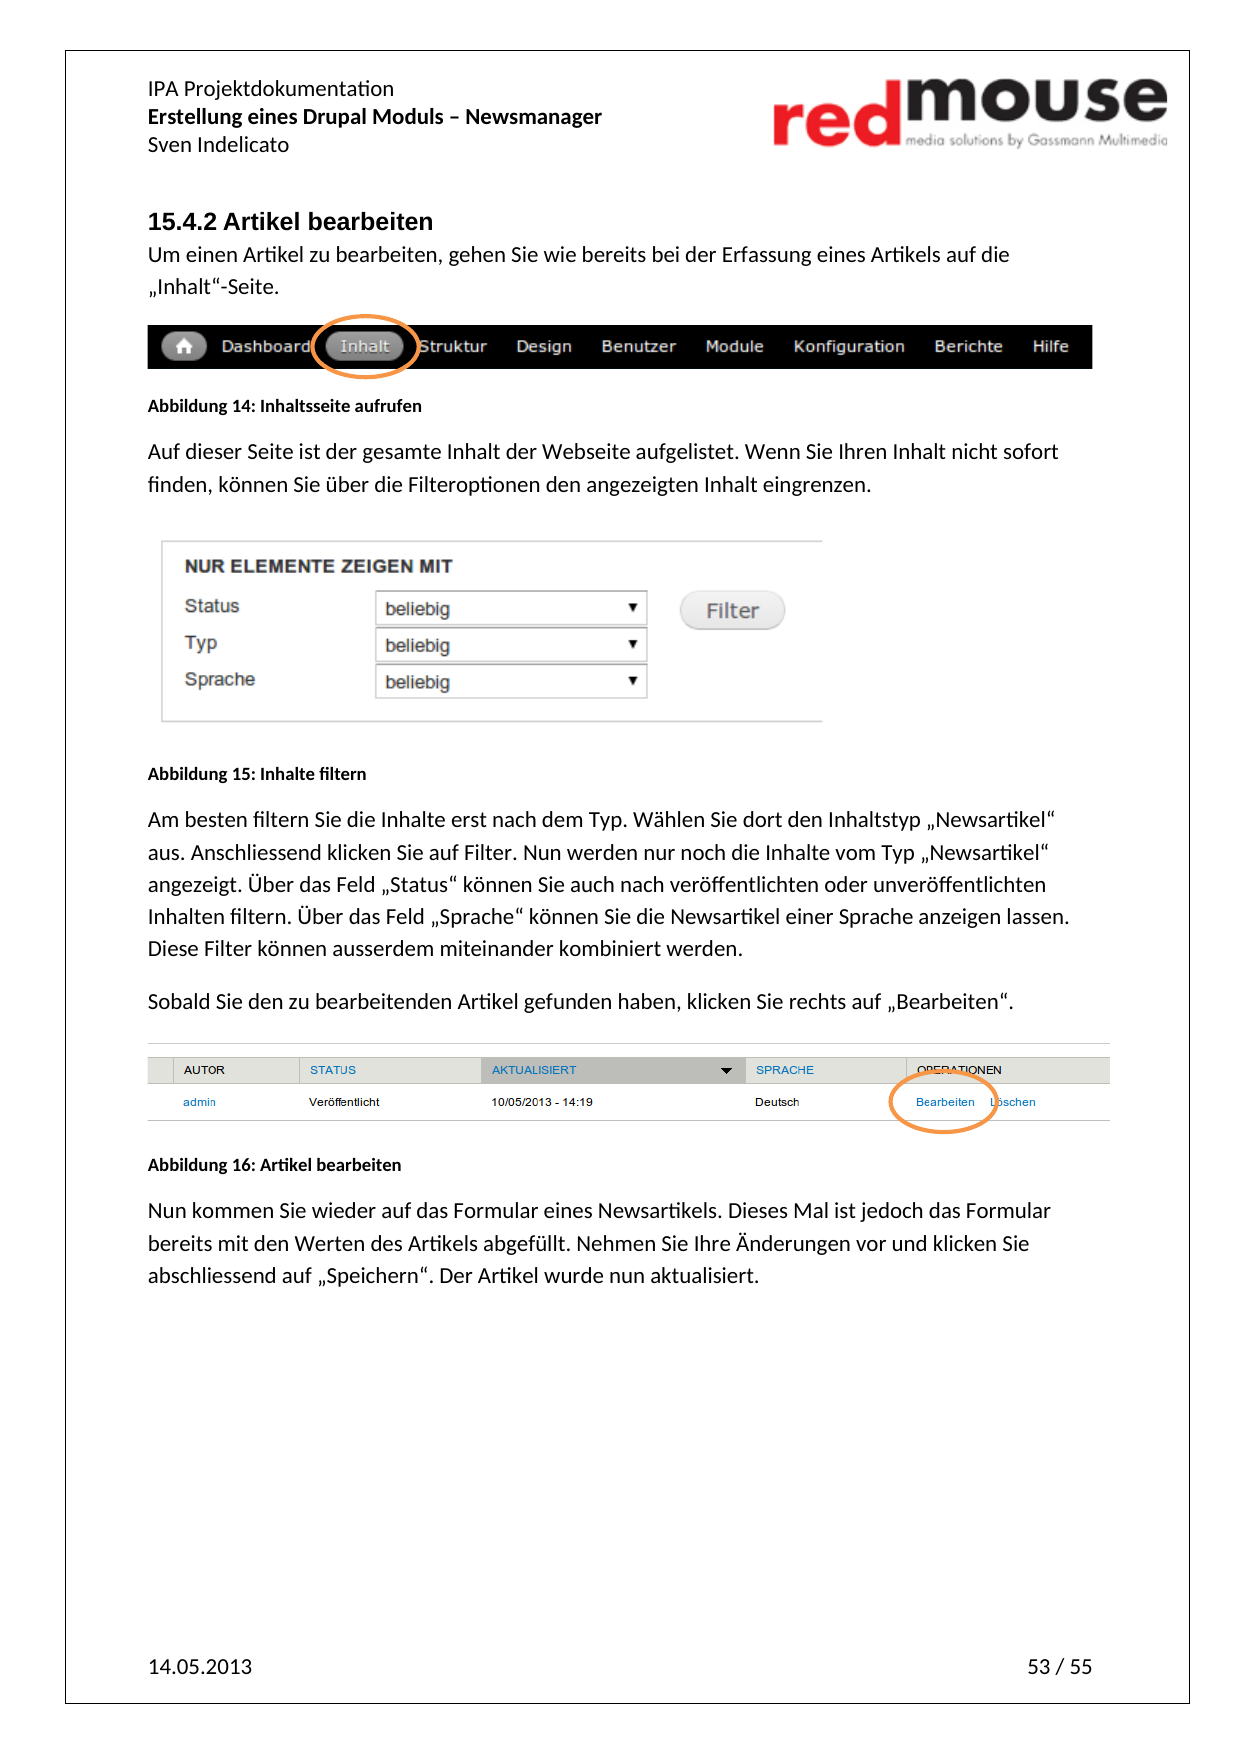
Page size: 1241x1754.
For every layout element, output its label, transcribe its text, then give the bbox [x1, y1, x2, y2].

text Um einen Artikel zu bearbeiten, gehen Sie wie bereits bei der Erfassung eines Artikels auf die „Inhalt“-Seite. [148, 240, 1093, 300]
picture [773, 78, 1168, 149]
picture [147, 1040, 1110, 1128]
subtitle Artikel bearbeiten [148, 207, 1093, 236]
picture [408, 325, 1093, 369]
text Nun kommen Sie wieder auf das Formular eines Newsartikels. Dieses Mal ist jedoch das Formular bereits mit den Werten des Artikels abgefüllt. Nehmen Sie Ihre Änderungen vor und klicken Sie abschliessend auf „Speichern“. Der Artikel wurde nun aktualisiert. [148, 1197, 1093, 1289]
picture [147, 325, 323, 369]
picture [315, 325, 416, 369]
text Auf dieser Seite ist der gesamte Inhalt der Webseite aufgelistet. Wenn Sie Ihren Inhalt nicht sofort finden, können Sie über die Filteroptionen den angezeigten Inhalt eingrenzen. [148, 437, 1093, 498]
picture [147, 522, 823, 737]
picture [893, 1074, 994, 1128]
text Am besten filtern Sie die Inhalte erst nach dem Typ. Wählen Sie dort den Inhaltstyp „Newsartikel“ aus. Anschliessend klicken Sie auf Filter. Nun werden nur noch die Inhalte vom Typ „Newsartikel“ angezeigt. Über das Feld „Status“ können Sie auch nach veröffentlichten oder unveröffentlichten Inhalten filtern. Über das Feld „Sprache“ können Sie die Newsartikel einer Sprache anzeigen lassen. Diese Filter können ausserdem miteinander kombiniert werden. [148, 806, 1093, 962]
text Sobald Sie den zu bearbeitenden Artikel gefunden haben, klicken Sie rechts auf „Bearbeiten“. [148, 987, 1093, 1015]
